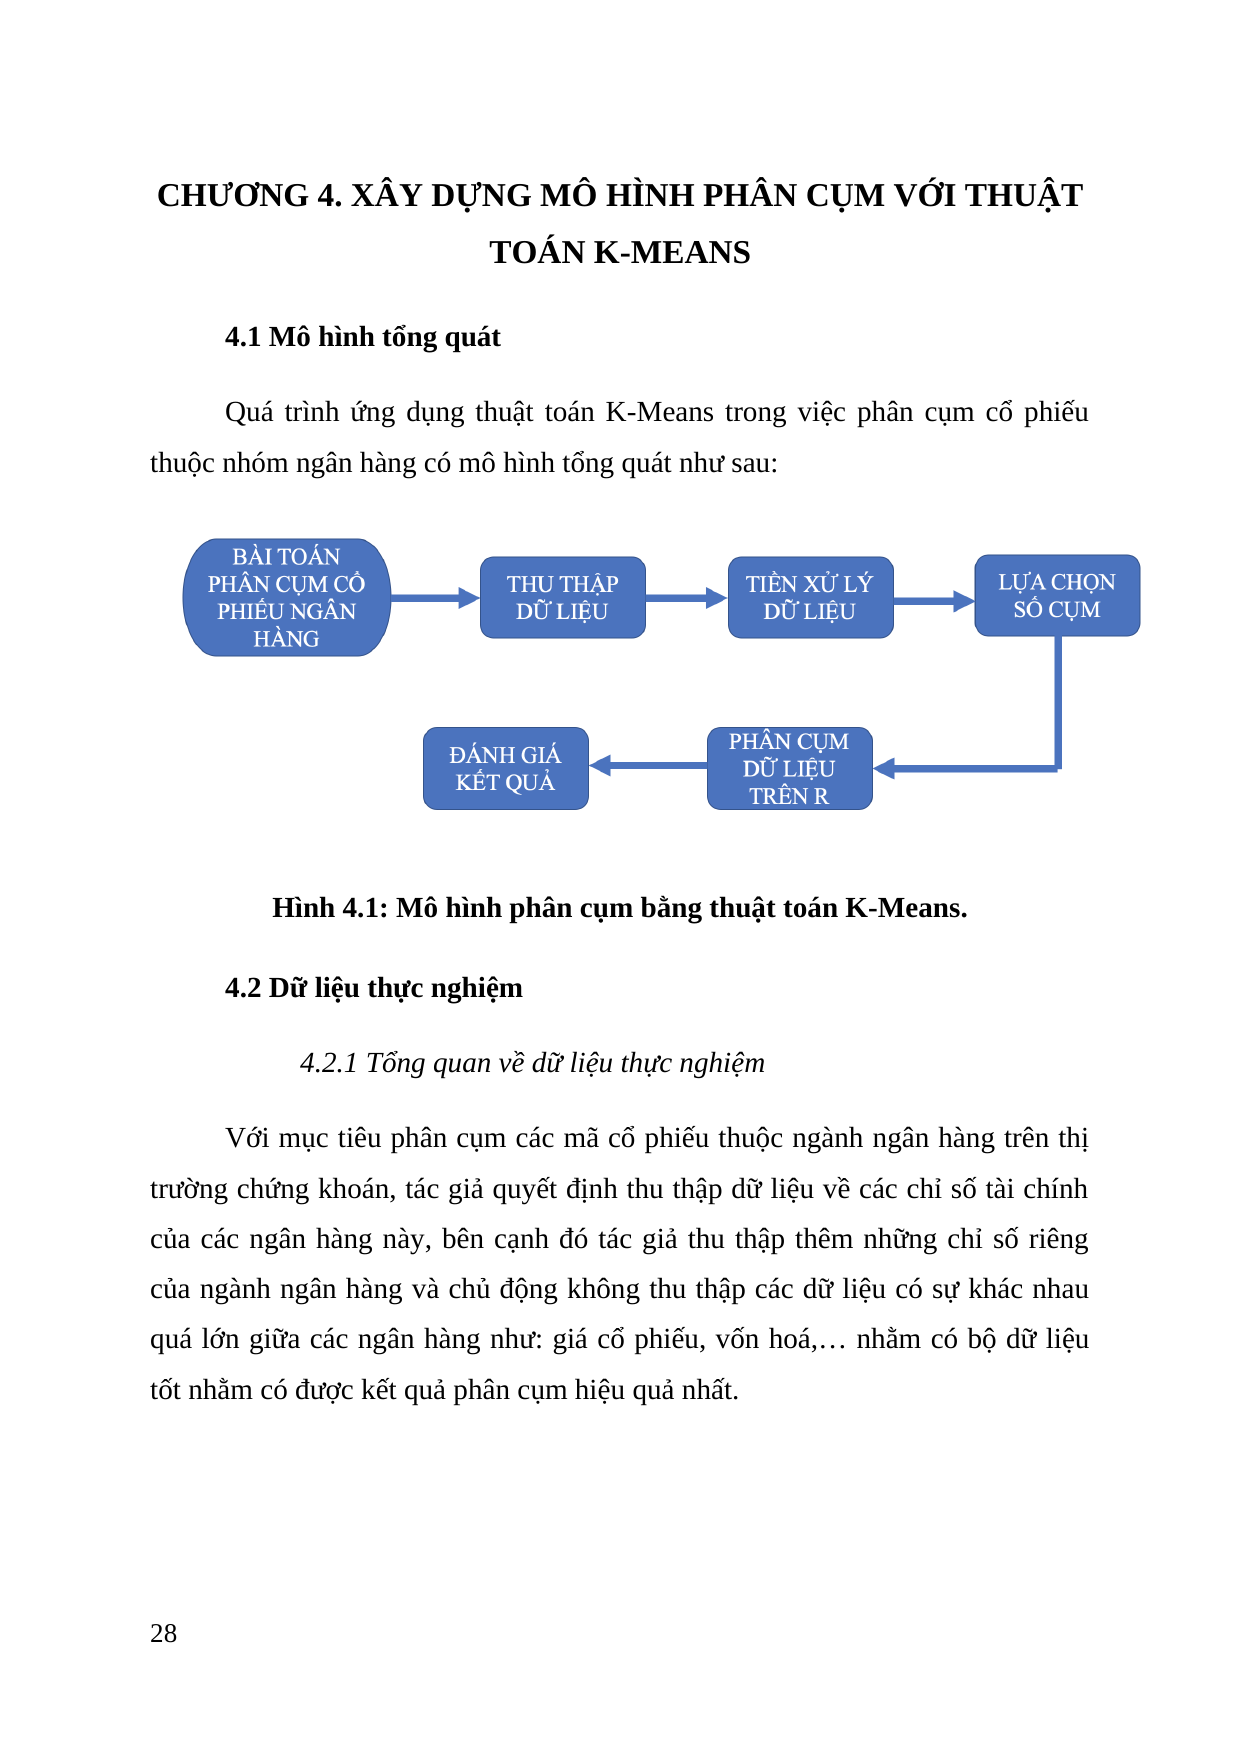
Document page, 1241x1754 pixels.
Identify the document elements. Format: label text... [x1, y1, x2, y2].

subtitle CHƯƠNG 4. XÂY DỰNG MÔ HÌNH PHÂN CỤM VỚI THUẬT TOÁN K-MEANS [150, 175, 1090, 271]
subtitle 4.1 Mô hình tổng quát [225, 319, 1090, 353]
subtitle 4.2.1 Tổng quan về dữ liệu thực nghiệm [300, 1045, 1090, 1079]
text Quá trình ứng dụng thuật toán K-Means trong việc phân cụm cổ phiếu thuộc nhóm ngân hàng có mô hình tổng quát như sau: [150, 394, 1090, 478]
text Với mục tiêu phân cụm các mã cổ phiếu thuộc ngành ngân hàng trên thị trường chứng khoán, tác giả quyết định thu thập dữ liệu về các chỉ số tài chính của các ngân hàng này, bên cạnh đó tác giả thu thập thêm những chỉ số riêng của ngành ngân hàng và chủ động không thu thập các dữ liệu có sự khác nhau quá lớn giữa các ngân hàng như: giá cổ phiếu, vốn hoá,… nhằm có bộ dữ liệu tốt nhằm có được kết quả phân cụm hiệu quả nhất. [150, 1120, 1090, 1406]
picture [176, 530, 1152, 832]
subtitle 4.2 Dữ liệu thực nghiệm [225, 970, 1090, 1003]
